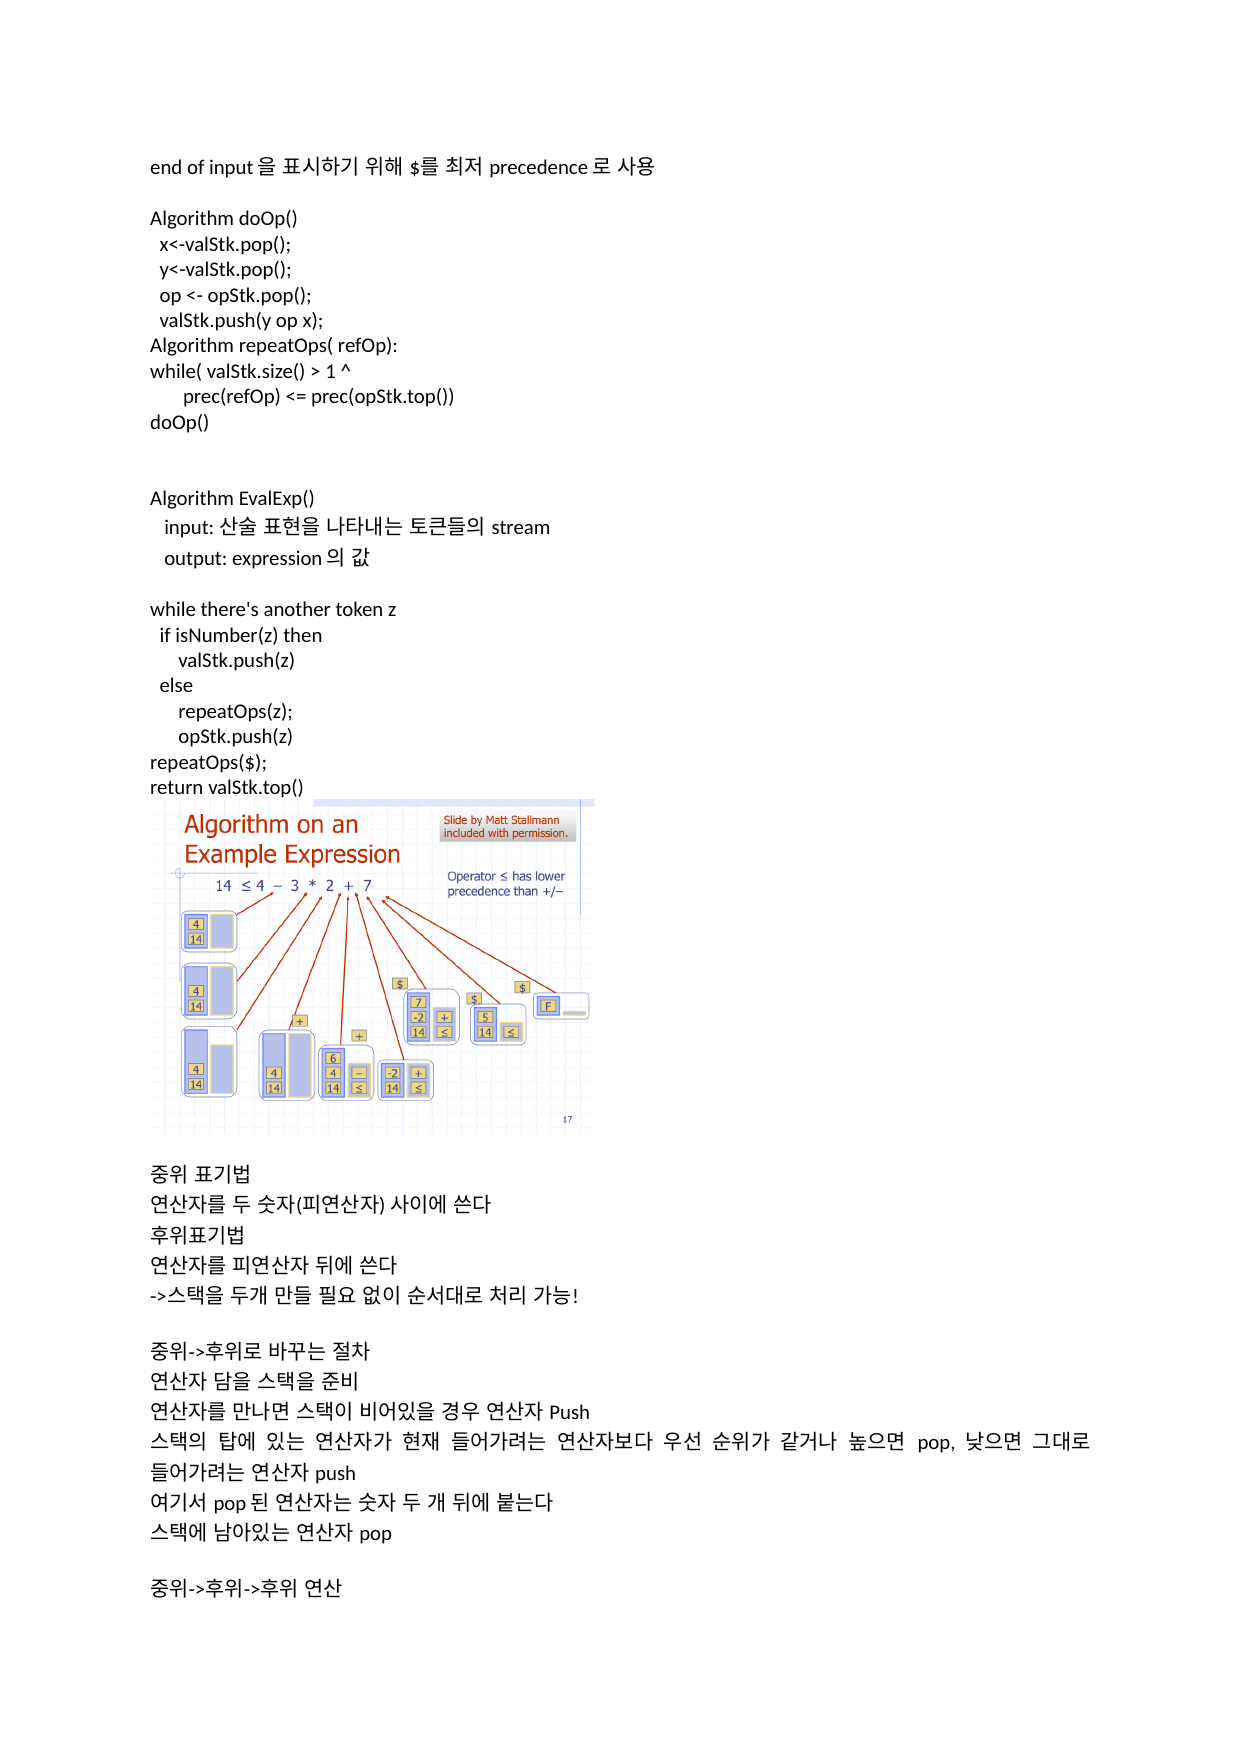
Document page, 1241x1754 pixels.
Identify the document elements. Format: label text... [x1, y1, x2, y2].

text 연산자를 만나면 스택이 비어있을 경우 연산자 Push [150, 1395, 1090, 1426]
text while( valStk.size() > 1 ^ [150, 358, 1090, 383]
text 스택의 탑에 있는 연산자가 현재 들어가려는 연산자보다 우선 순위가 같거나 높으면 pop, 낮으면 그대로 들어가려는 연산자 push [150, 1426, 1090, 1486]
text 후위표기법 [150, 1219, 1090, 1249]
text if isNumber(z) then [150, 622, 1090, 647]
text 스택에 남아있는 연산자 pop [150, 1516, 1090, 1546]
text opStk.push(z) [150, 723, 1090, 749]
text 중위->후위로 바꾸는 절차 [150, 1335, 1090, 1365]
text prec(refOp) <= prec(opStk.top()) [150, 383, 1090, 409]
text valStk.push(z) [150, 647, 1090, 673]
text else [150, 673, 1090, 698]
text 연산자를 두 숫자(피연산자) 사이에 쓴다 [150, 1189, 1090, 1219]
picture [150, 799, 595, 1134]
text x<-valStk.pop(); [150, 231, 1090, 256]
text Algorithm EvalExp() [150, 485, 1090, 511]
text repeatOps($); [150, 749, 1090, 774]
text doOp() [150, 409, 1090, 434]
text 중위 표기법 [150, 1158, 1090, 1189]
text ->스택을 두개 만들 필요 없이 순서대로 처리 가능! [150, 1279, 1090, 1309]
text while there's another token z [150, 596, 1090, 622]
text end of input을 표시하기 위해 $를 최저 precedence로 사용 [150, 150, 1090, 180]
text output: expression의 값 [150, 541, 1090, 571]
text y<-valStk.pop(); [150, 256, 1090, 282]
text 연산자 담을 스택을 준비 [150, 1365, 1090, 1395]
text return valStk.top() [150, 774, 1090, 800]
text 연산자를 피연산자 뒤에 쓴다 [150, 1249, 1090, 1279]
text 여기서 pop된 연산자는 숫자 두 개 뒤에 붙는다 [150, 1486, 1090, 1516]
text input: 산술 표현을 나타내는 토큰들의 stream [150, 511, 1090, 541]
text 중위->후위->후위 연산 [150, 1572, 1090, 1602]
text repeatOps(z); [150, 698, 1090, 723]
text valStk.push(y op x); [150, 307, 1090, 333]
text Algorithm repeatOps( refOp): [150, 333, 1090, 358]
text op <- opStk.pop(); [150, 282, 1090, 307]
text Algorithm doOp() [150, 206, 1090, 231]
